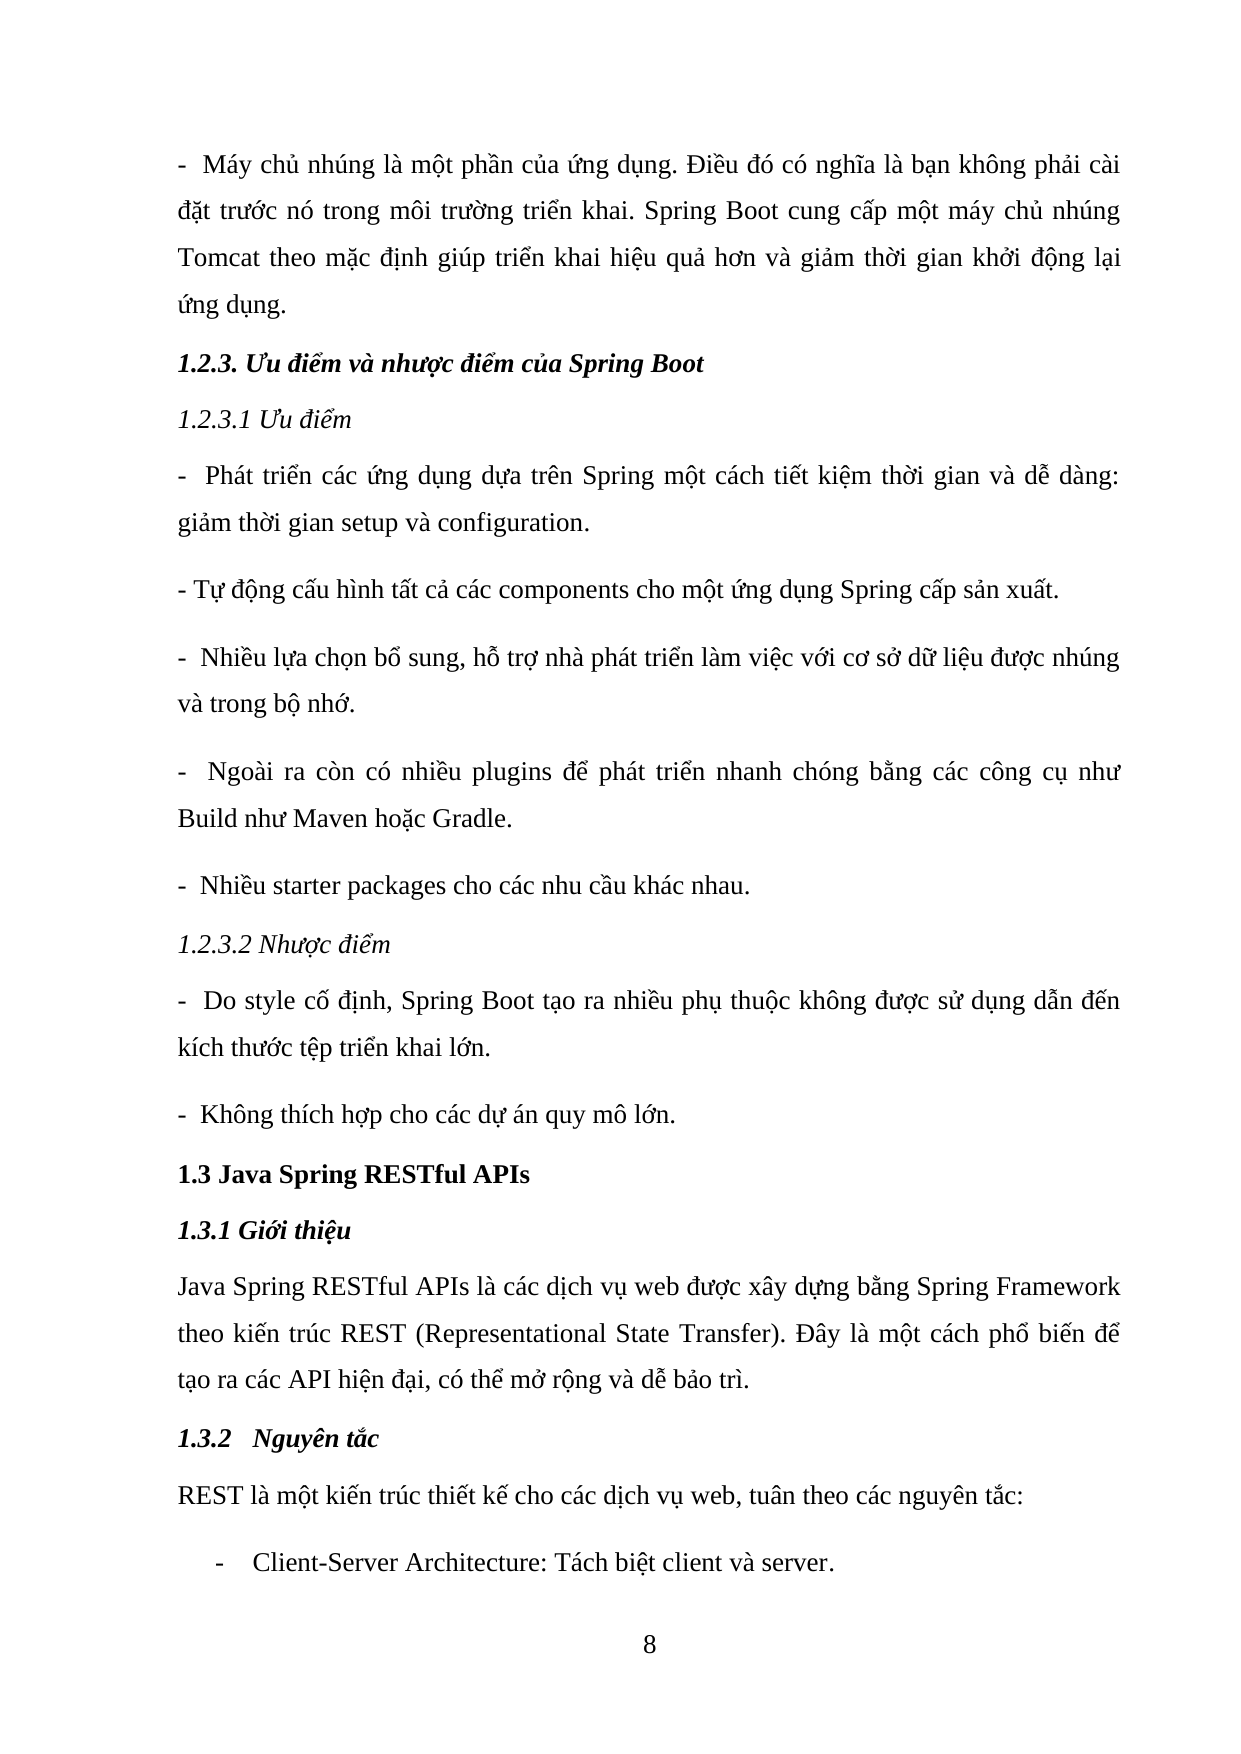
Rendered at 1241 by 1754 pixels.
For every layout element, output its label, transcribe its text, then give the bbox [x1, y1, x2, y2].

text REST là một kiến trúc thiết kế cho các dịch vụ web, tuân theo các nguyên tắc: [177, 1479, 1122, 1510]
text Java Spring RESTful APIs là các dịch vụ web được xây dựng bằng Spring Framework theo kiến trúc REST (Representational State Transfer). Đây là một cách phổ biến để tạo ra các API hiện đại, có thể mở rộng và dễ bảo trì. [177, 1270, 1122, 1394]
subtitle Nguyên tắc [177, 1423, 1122, 1454]
subtitle 1.2.3.1 Ưu điểm [177, 403, 1122, 434]
text - Máy chủ nhúng là một phần của ứng dụng. Điều đó có nghĩa là bạn không phải cài đặt trước nó trong môi trường triển khai. Spring Boot cung cấp một máy chủ nhúng Tomcat theo mặc định giúp triển khai hiệu quả hơn và giảm thời gian khởi động lại ứng dụng. [177, 148, 1122, 319]
text - Tự động cấu hình tất cả các components cho một ứng dụng Spring cấp sản xuất. [177, 573, 1122, 604]
text - Ngoài ra còn có nhiều plugins để phát triển nhanh chóng bằng các công cụ như Build như Maven hoặc Gradle. [177, 755, 1122, 833]
text - Không thích hợp cho các dự án quy mô lớn. [177, 1099, 1122, 1130]
text - Do style cố định, Spring Boot tạo ra nhiều phụ thuộc không được sử dụng dẫn đến kích thước tệp triển khai lớn. [177, 984, 1122, 1062]
subtitle 1.3.1 Giới thiệu [177, 1214, 1122, 1245]
text - Nhiều starter packages cho các nhu cầu khác nhau. [177, 869, 1122, 900]
list Client-Server Architecture: Tách biệt client và server. [215, 1546, 1122, 1577]
text - Nhiều lựa chọn bổ sung, hỗ trợ nhà phát triển làm việc với cơ sở dữ liệu được nhúng và trong bộ nhớ. [177, 641, 1122, 719]
subtitle 1.2.3.2 Nhược điểm [177, 928, 1122, 959]
subtitle 1.3 Java Spring RESTful APIs [177, 1158, 1122, 1189]
subtitle 1.2.3. Ưu điểm và nhược điểm của Spring Boot [177, 347, 1122, 378]
text - Phát triển các ứng dụng dựa trên Spring một cách tiết kiệm thời gian và dễ dàng: giảm thời gian setup và configuration. [177, 459, 1122, 537]
